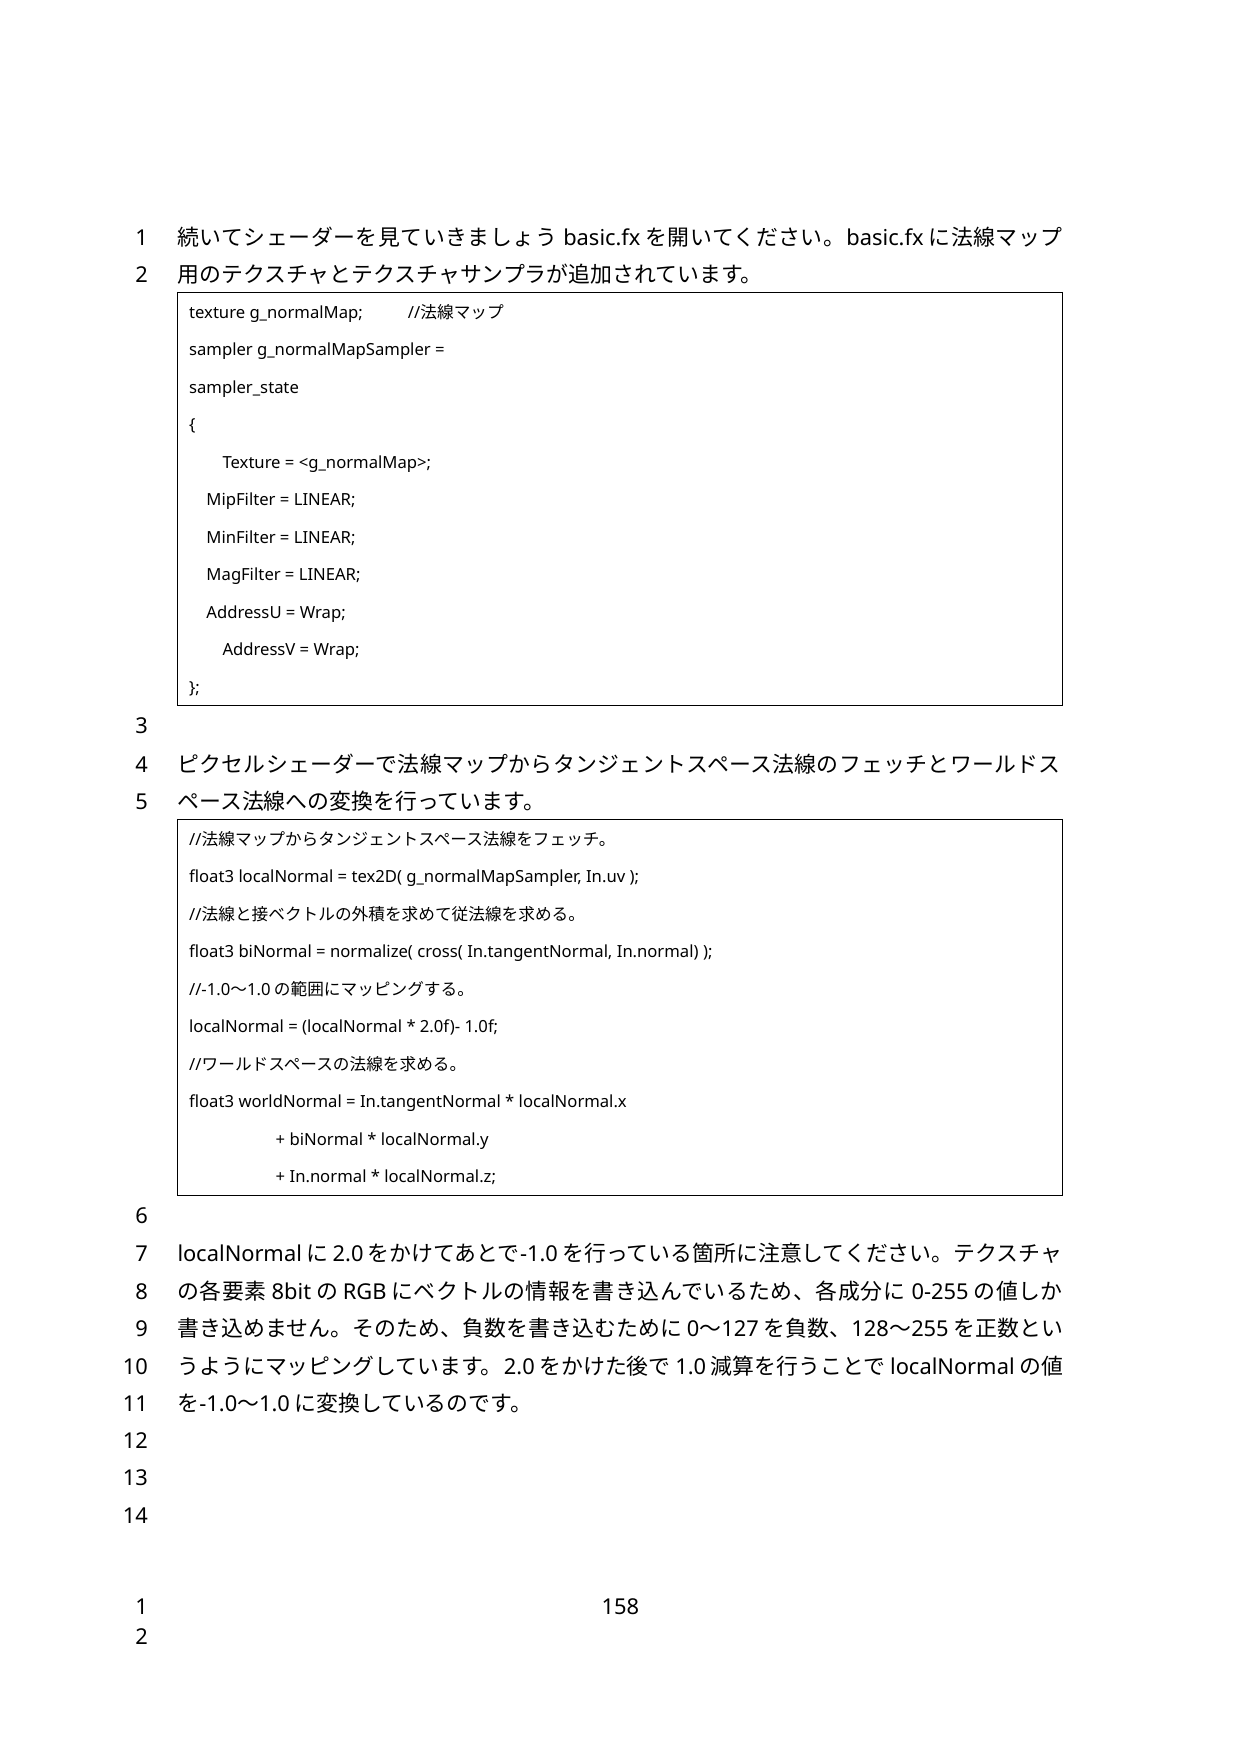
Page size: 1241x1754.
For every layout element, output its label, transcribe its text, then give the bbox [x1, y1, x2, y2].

text ピクセルシェーダーで法線マップからタンジェントスペース法線のフェッチとワールドスペース法線への変換を行っています。 [177, 744, 1063, 819]
table_header //法線マップからタンジェントスペース法線をフェッチ。 float3 localNormal = tex2D( g_normalMapSampler, In.uv ); //法線と接ベクトルの外積を求めて従法線を求める。 float3 biNormal = normalize( cross( In.tangentNormal, In.normal) ); //-1.0～1.0の範囲にマッピングする。 localNormal = (localNormal * 2.0f)- 1.0f; //ワールドスペースの法線を求める。 float3 worldNormal = In.tangentNormal * localNormal.x + biNormal * localNormal.y + In.normal * localNormal.z; [178, 820, 1062, 1195]
text 続いてシェーダーを見ていきましょうbasic.fxを開いてください。basic.fxに法線マップ用のテクスチャとテクスチャサンプラが追加されています。 [177, 217, 1063, 292]
text localNormalに2.0をかけてあとで-1.0を行っている箇所に注意してください。テクスチャの各要素8bitのRGBにベクトルの情報を書き込んでいるため、各成分に0-255の値しか書き込めません。そのため、負数を書き込むために0～127を負数、128～255を正数というようにマッピングしています。2.0をかけた後で1.0減算を行うことでlocalNormalの値を-1.0～1.0に変換しているのです。 [177, 1233, 1063, 1421]
table_header texture g_normalMap; //法線マップ sampler g_normalMapSampler = sampler_state { Texture = <g_normalMap>; MipFilter = LINEAR; MinFilter = LINEAR; MagFilter = LINEAR; AddressU = Wrap; AddressV = Wrap; }; [178, 293, 1062, 705]
